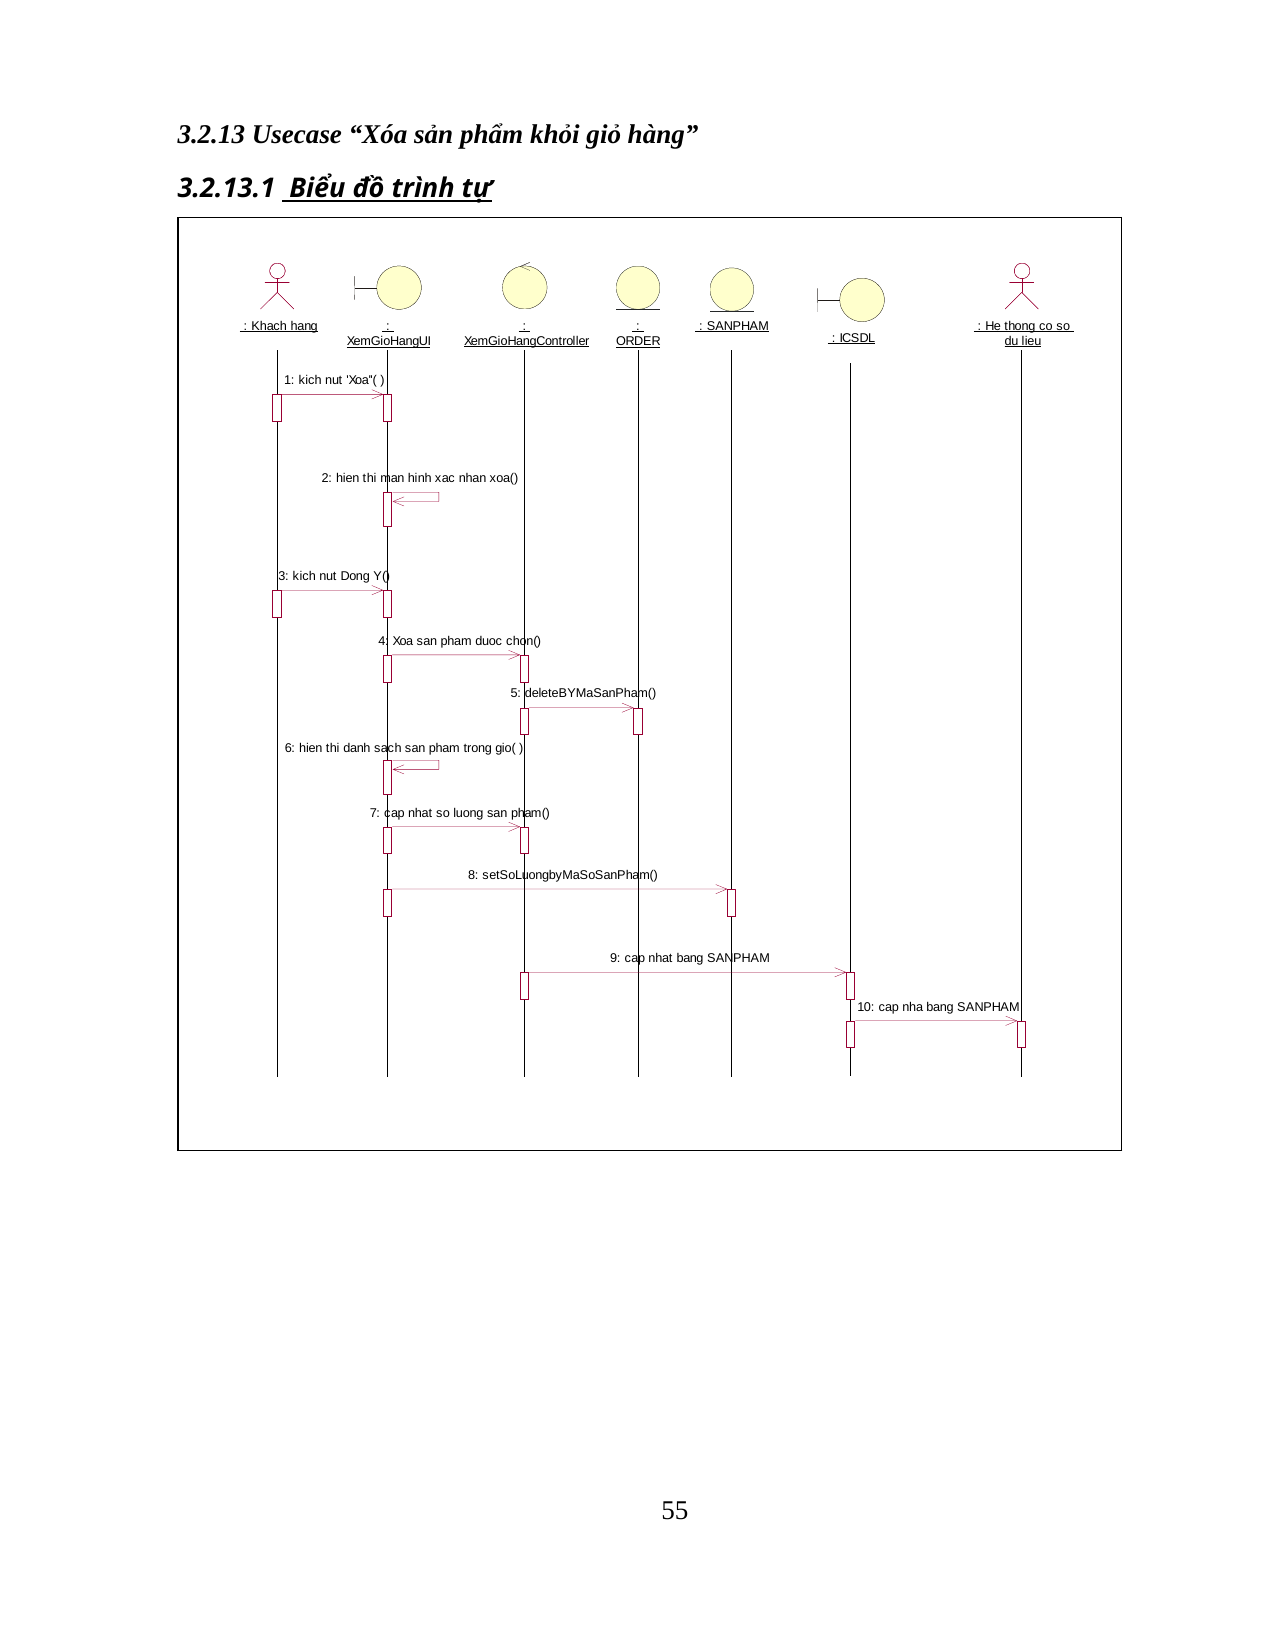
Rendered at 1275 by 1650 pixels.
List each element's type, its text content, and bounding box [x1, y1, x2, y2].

subtitle Biểu đồ trình tự [177, 169, 1098, 206]
subtitle Usecase “Xóa sản phẩm khỏi giỏ hàng” [177, 118, 1098, 149]
